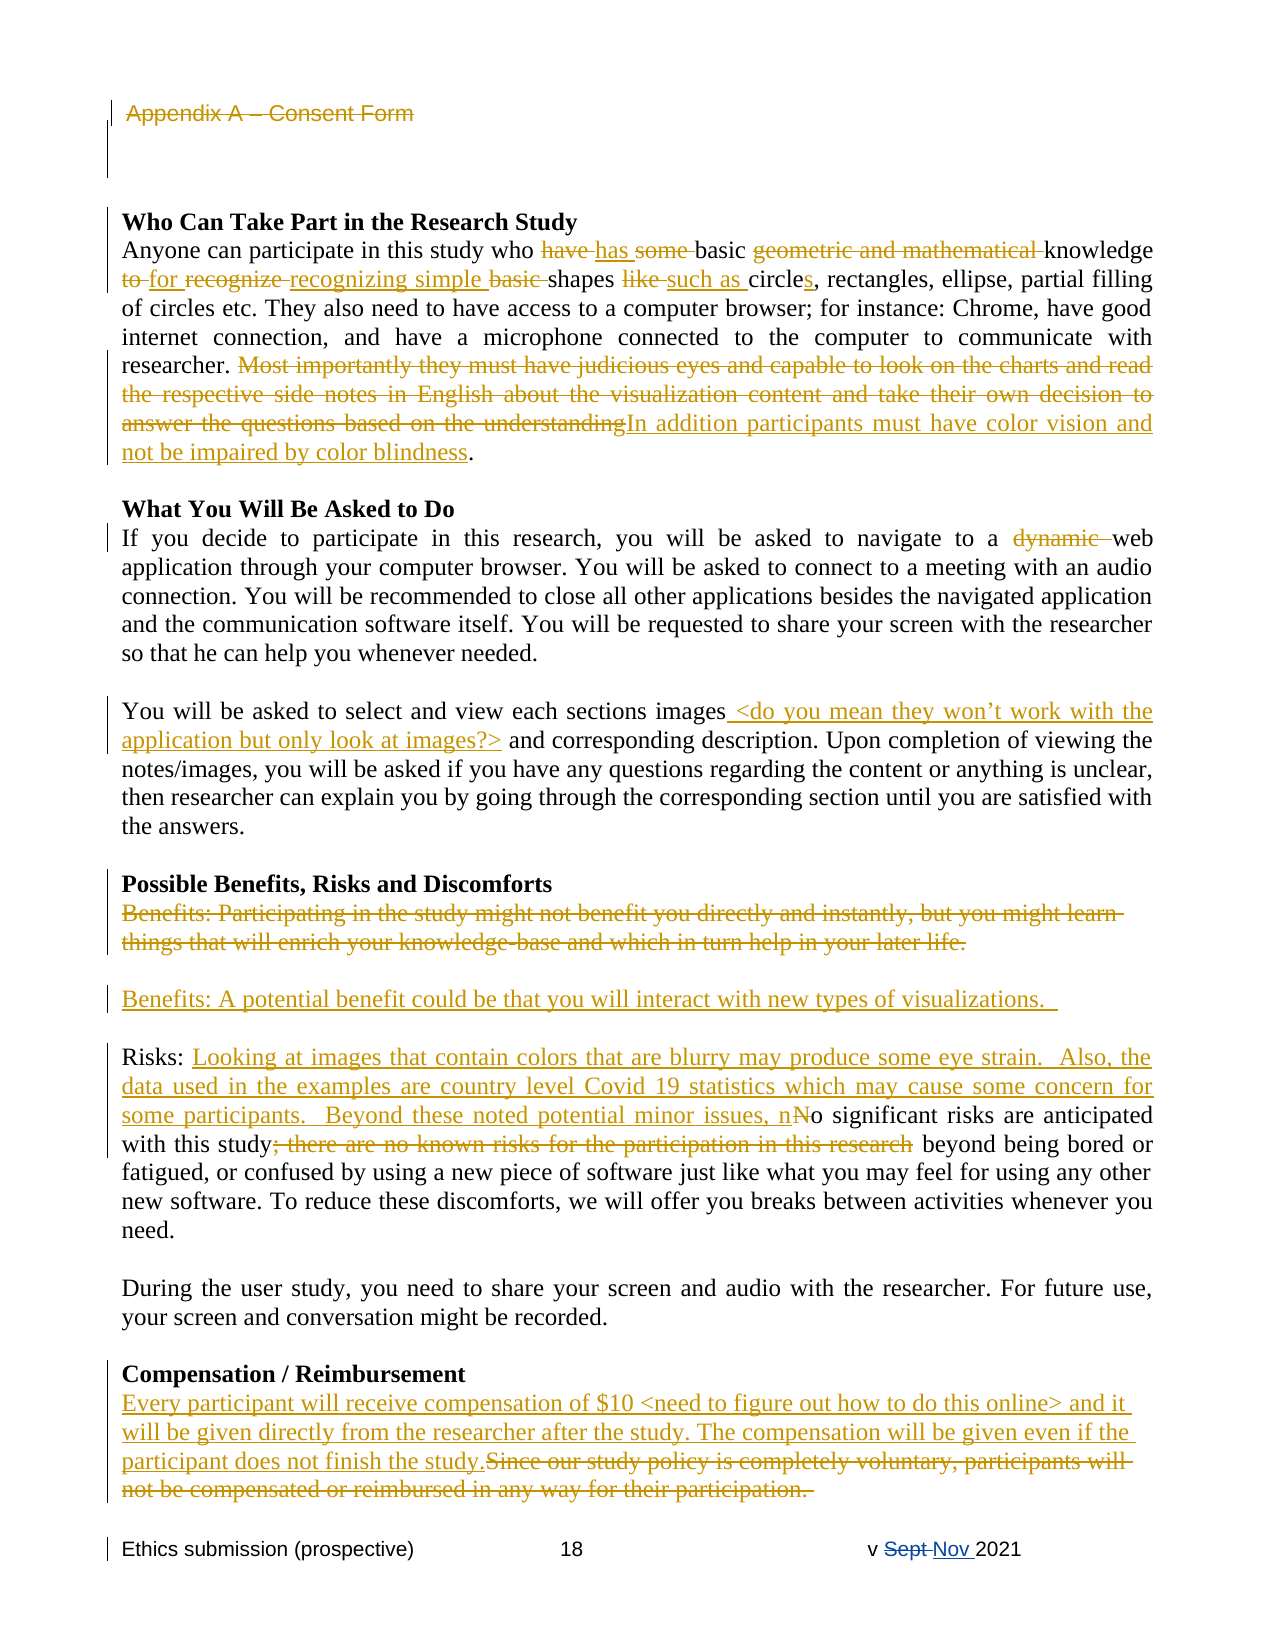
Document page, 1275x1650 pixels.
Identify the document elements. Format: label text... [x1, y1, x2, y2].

text Risks: o significant risks are anticipated with this study beyond being bored or fatigued, or confused by using a new piece of software just like what you may feel for using any other new software. To reduce these discomforts, we will offer you breaks between activities whenever you need. [121, 1097, 1153, 1244]
text What You Will Be Asked to Do If you decide to participate in this research, you will be asked to navigate to a web application through your computer browser. You will be asked to connect to a meeting with an audio connection. You will be recommended to close all other applications besides the navigated application and the communication software itself. You will be requested to share your screen with the researcher so that he can help you whenever needed. [121, 494, 1153, 667]
text You will be asked to select and view each sections images and corresponding description. Upon completion of viewing the notes/images, you will be asked if you have any questions regarding the content or anything is unclear, then researcher can explain you by going through the corresponding section until you are satisfied with the answers. [121, 696, 1153, 840]
text Compensation / Reimbursement [121, 1359, 1153, 1503]
text Possible Benefits, Risks and Discomforts [121, 869, 1153, 955]
text Who Can Take Part in the Research Study Anyone can participate in this study who basic knowledge shapes circle, rectangles, ellipse, partial filling of circles etc. They also need to have access to a computer browser; for instance: Chrome, have good internet connection, and have a microphone connected to the computer to communicate with researcher. . [121, 396, 1153, 465]
text During the user study, you need to share your screen and audio with the researcher. For future use, your screen and conversation might be recorded. [121, 1273, 1153, 1330]
text Who Can Take Part in the Research Study Anyone can participate in this study who basic knowledge shapes circle, rectangles, ellipse, partial filling of circles etc. They also need to have access to a computer browser; for instance: Chrome, have good internet connection, and have a microphone connected to the computer to communicate with researcher. . [121, 207, 1153, 395]
text Risks: o significant risks are anticipated with this study beyond being bored or fatigued, or confused by using a new piece of software just like what you may feel for using any other new software. To reduce these discomforts, we will offer you breaks between activities whenever you need. [121, 1042, 1153, 1096]
